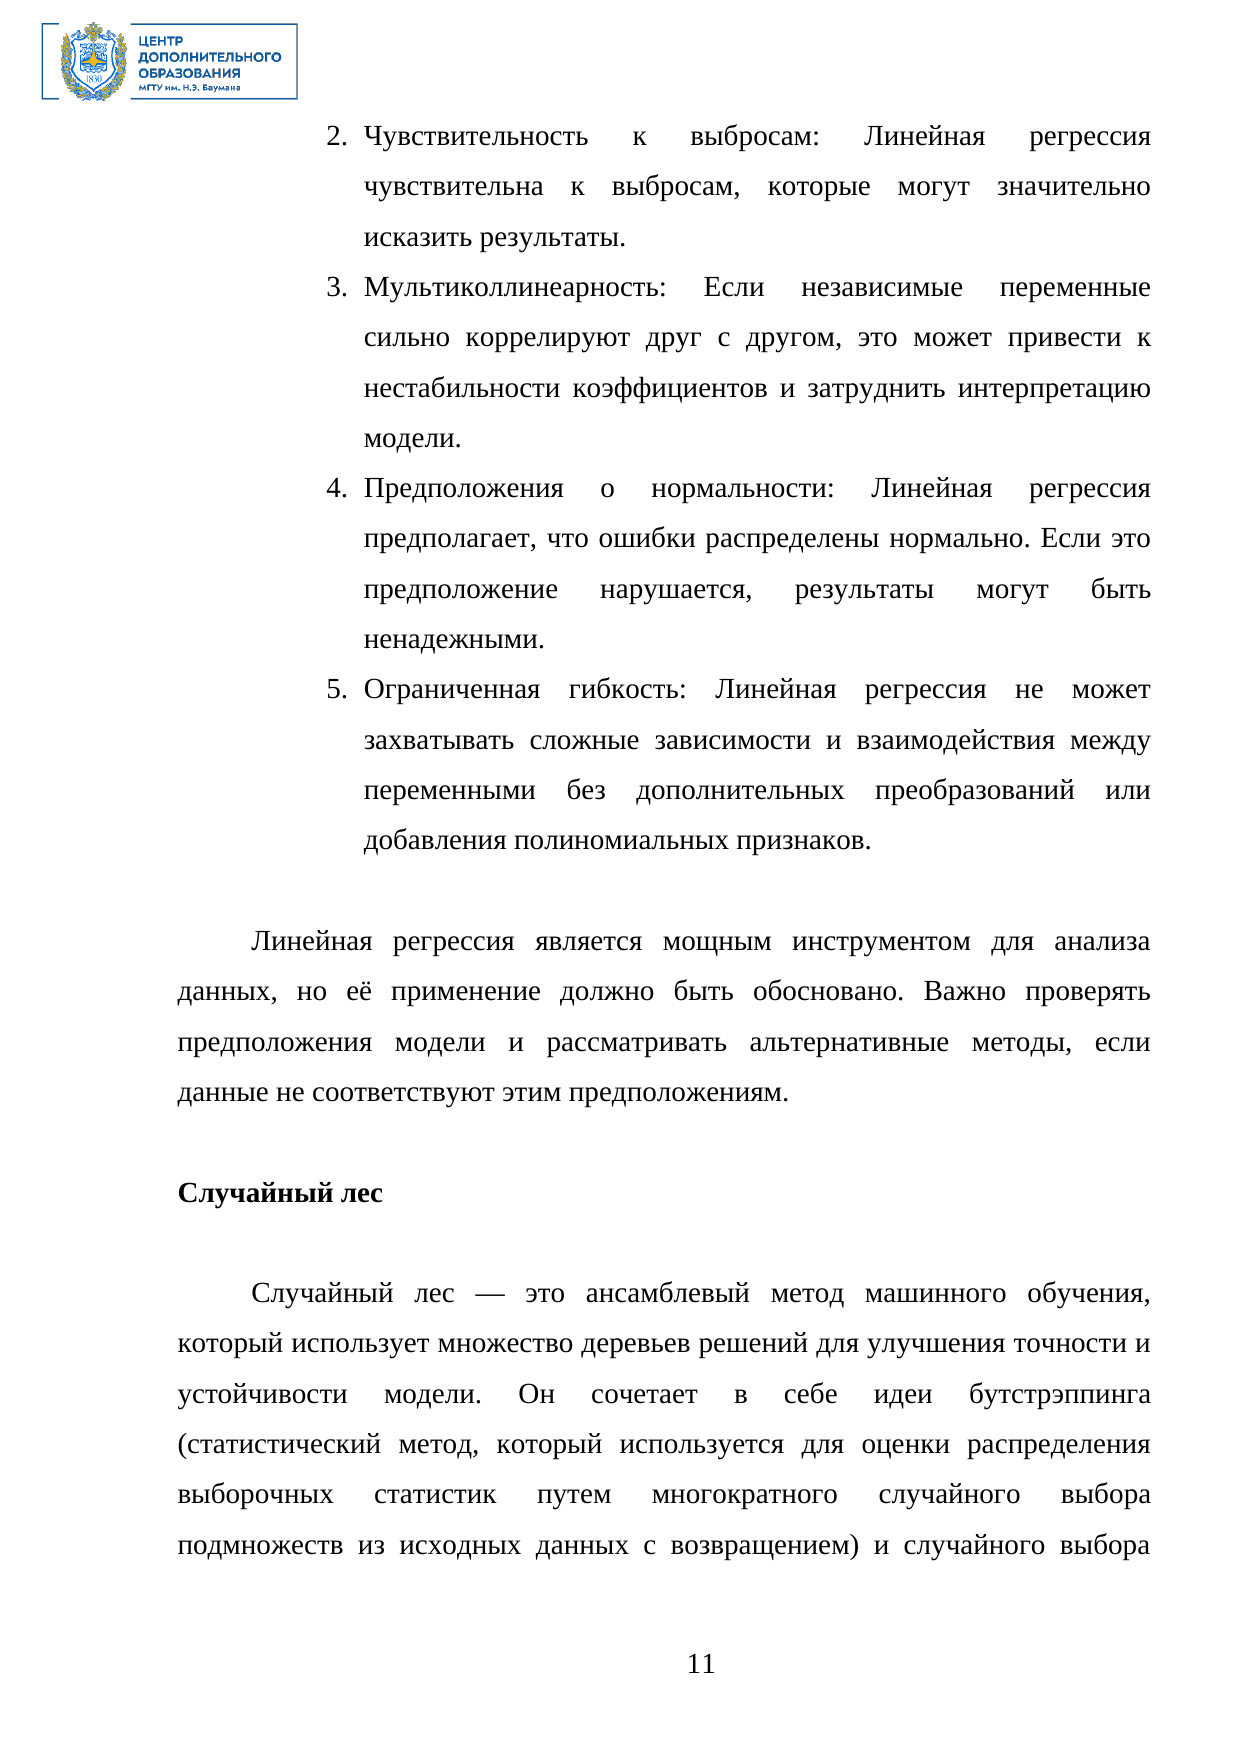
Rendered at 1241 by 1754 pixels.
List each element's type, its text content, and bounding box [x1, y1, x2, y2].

list Ограниченная гибкость: Линейная регрессия не может захватывать сложные зависимости и взаимодействия между переменными без дополнительных преобразований или добавления полиномиальных признаков. [326, 672, 1152, 856]
list Случайный лес [177, 1175, 1152, 1208]
list Линейная регрессия является мощным инструментом для анализа данных, но её применение должно быть обосновано. Важно проверять предположения модели и рассматривать альтернативные методы, если данные не соответствуют этим предположениям. [177, 923, 1152, 1108]
list Предположения о нормальности: Линейная регрессия предполагает, что ошибки распределены нормально. Если это предположение нарушается, результаты могут быть ненадежными. [326, 470, 1152, 655]
list Мультиколлинеарность: Если независимые переменные сильно коррелируют друг с другом, это может привести к нестабильности коэффициентов и затруднить интерпретацию модели. [326, 269, 1152, 453]
picture [41, 22, 298, 101]
list Чувствительность к выбросам: Линейная регрессия чувствительна к выбросам, которые могут значительно исказить результаты. [326, 118, 1152, 252]
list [177, 1275, 1152, 1560]
